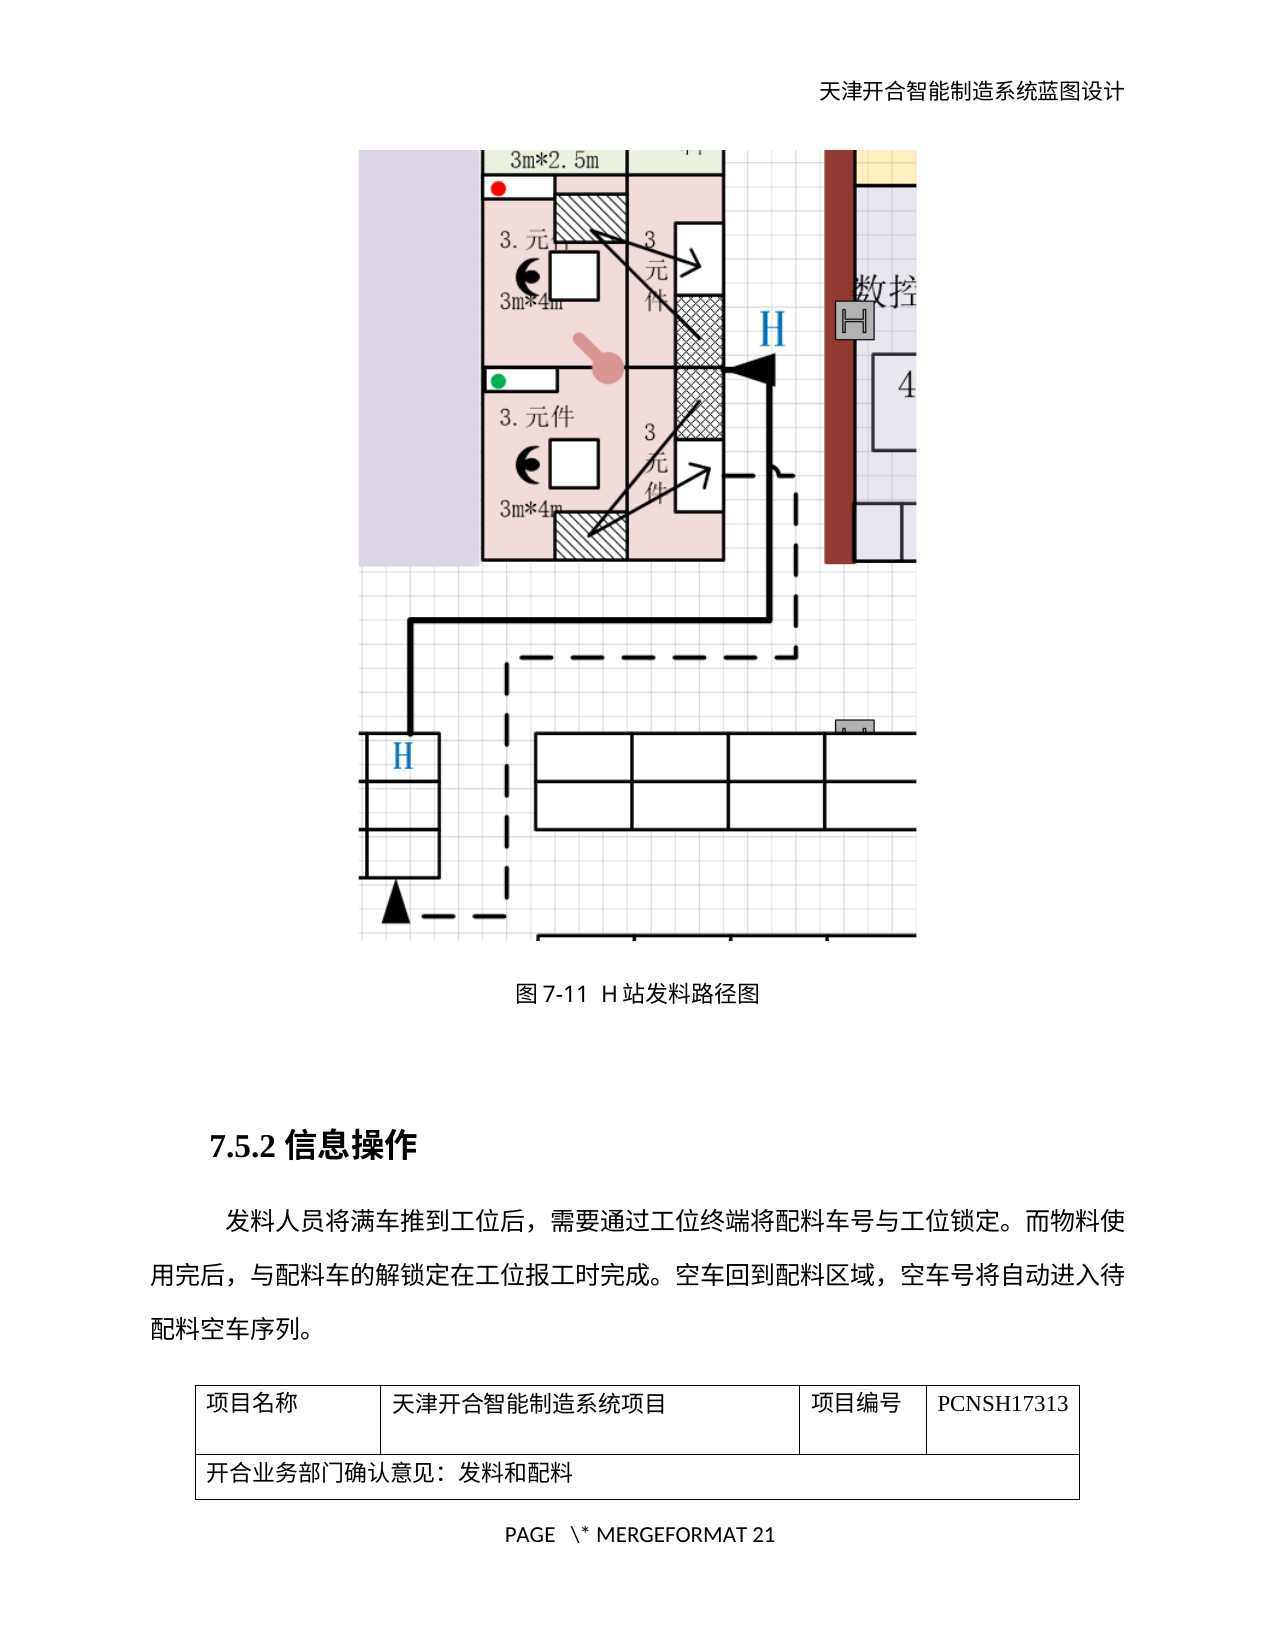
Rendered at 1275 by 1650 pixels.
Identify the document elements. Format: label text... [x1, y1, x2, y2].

table_header 项目名称 [196, 1386, 380, 1453]
text 图7-11 H站发料路径图 [150, 976, 1125, 1009]
text 发料人员将满车推到工位后，需要通过工位终端将配料车号与工位锁定。而物料使用完后，与配料车的解锁定在工位报工时完成。空车回到配料区域，空车号将自动进入待配料空车序列。 [150, 1201, 1125, 1346]
subtitle 信息操作 [209, 1118, 1125, 1167]
table_cell 开合业务部门确认意见：发料和配料 [196, 1455, 1079, 1499]
picture [358, 150, 917, 941]
table_header 项目编号 [800, 1386, 926, 1453]
table_header PCNSH17313 [927, 1386, 1079, 1453]
table_header 天津开合智能制造系统项目 [381, 1386, 799, 1453]
